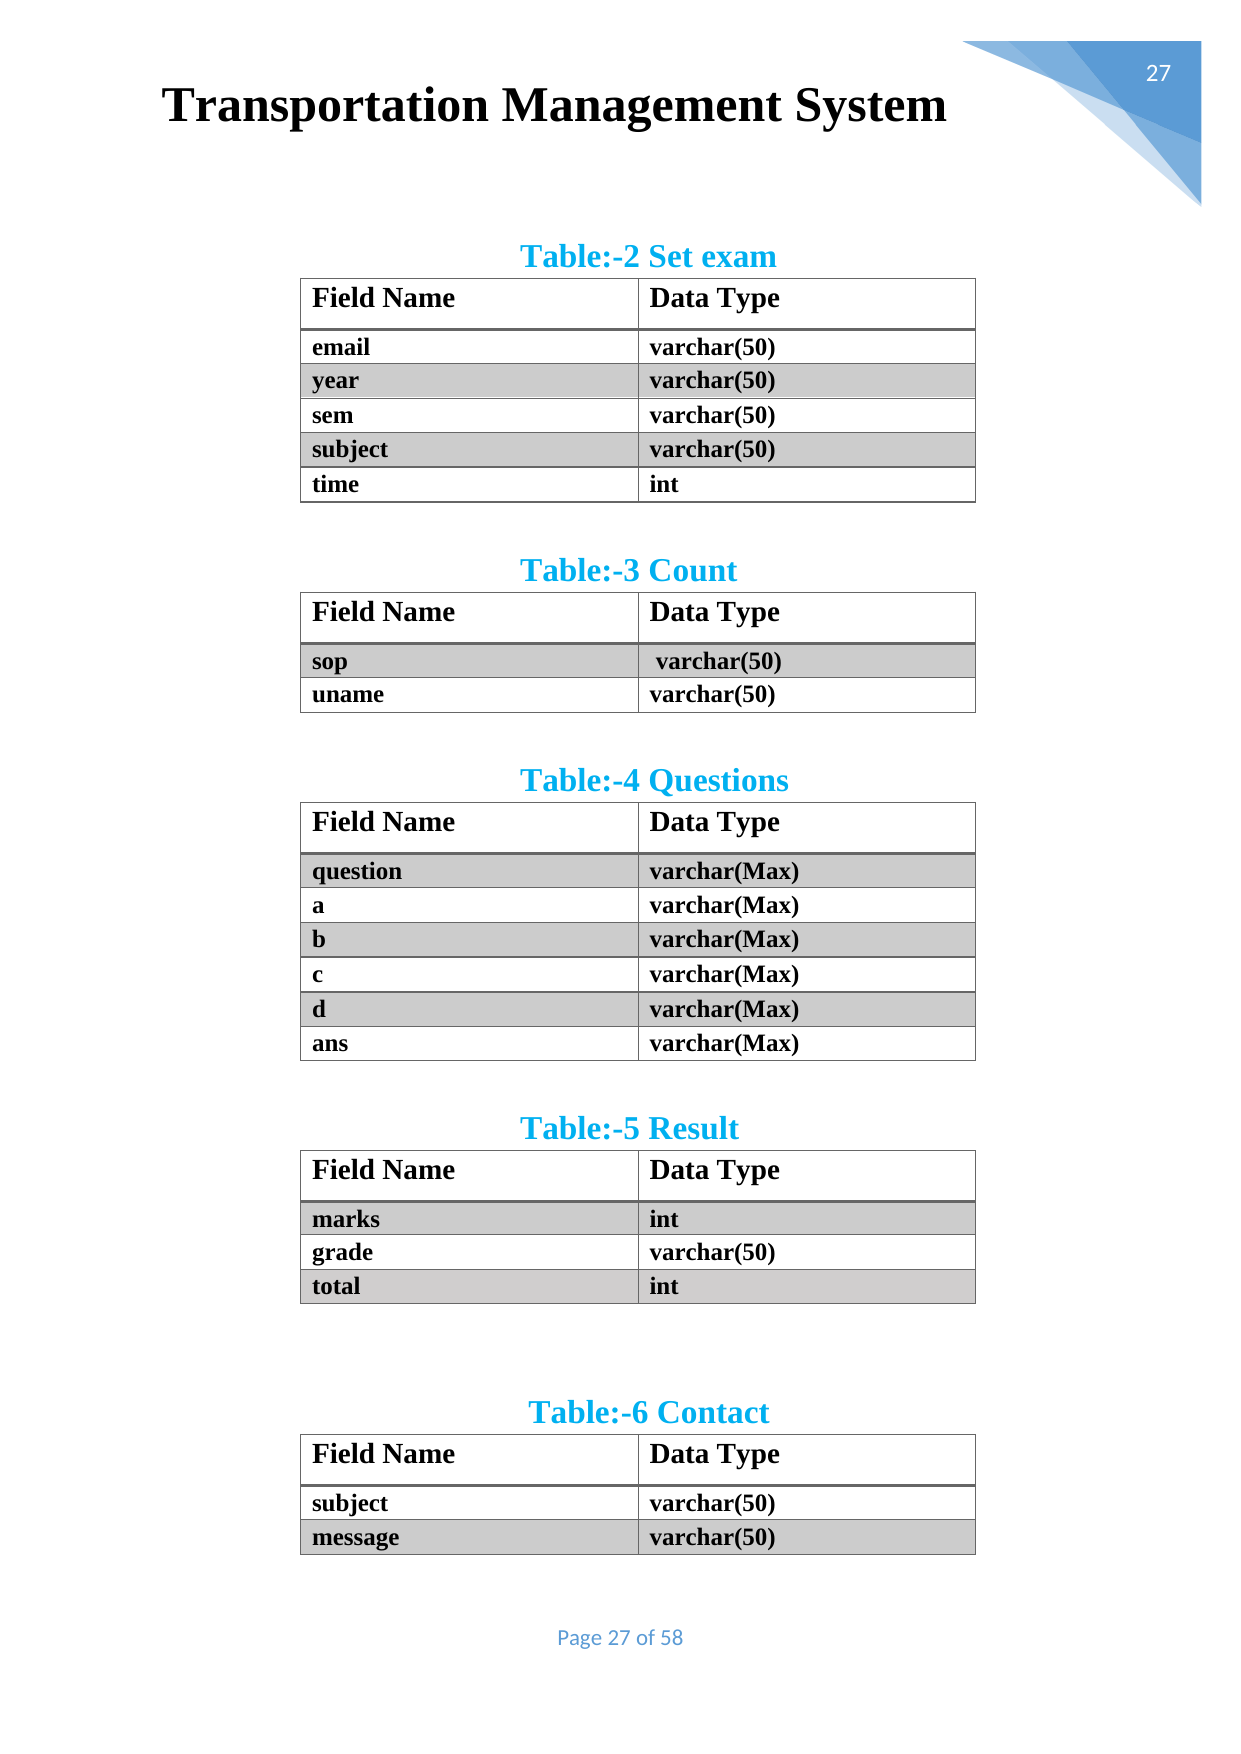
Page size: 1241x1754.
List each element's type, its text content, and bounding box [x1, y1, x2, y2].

table_cell marks [301, 1203, 638, 1234]
table_cell ans [301, 1027, 638, 1060]
subtitle Table:-2 Set exam [370, 236, 1090, 274]
table_cell email [301, 331, 638, 363]
table_header Field Name [301, 279, 638, 328]
table_cell grade [301, 1235, 638, 1269]
table_cell question [301, 855, 638, 887]
table_cell sop [301, 645, 638, 677]
table_cell a [301, 888, 638, 922]
table_cell time [301, 468, 638, 501]
table_cell varchar(Max) [639, 1027, 975, 1060]
table_cell varchar(Max) [639, 888, 975, 922]
table_header Field Name [301, 1151, 638, 1200]
subtitle Table:-4 Questions [370, 761, 1090, 799]
table_cell varchar(50) [639, 1487, 975, 1519]
table_cell subject [301, 433, 638, 466]
picture [962, 41, 1202, 207]
table_cell total [301, 1270, 638, 1303]
table_header Field Name [301, 593, 638, 642]
table_header Data Type [639, 1151, 975, 1200]
table_cell varchar(Max) [639, 923, 975, 956]
table_cell b [301, 923, 638, 956]
table_cell year [301, 364, 638, 397]
table_cell c [301, 958, 638, 991]
table_header Data Type [639, 803, 975, 852]
table_cell varchar(50) [639, 645, 975, 677]
table_cell int [639, 468, 975, 501]
table_header Field Name [301, 1435, 638, 1484]
table_cell varchar(Max) [639, 993, 975, 1026]
table_cell varchar(Max) [639, 855, 975, 887]
table_header Field Name [301, 803, 638, 852]
table_cell varchar(50) [639, 433, 975, 466]
table_cell varchar(50) [639, 1235, 975, 1269]
subtitle Table:-3 Count [370, 550, 1090, 588]
table_cell varchar(50) [639, 1520, 975, 1554]
table_cell sem [301, 399, 638, 432]
table_cell varchar(50) [639, 399, 975, 432]
table_header Data Type [639, 593, 975, 642]
table_header Data Type [639, 1435, 975, 1484]
subtitle Table:-5 Result [370, 1109, 1090, 1147]
table_cell varchar(50) [639, 678, 975, 712]
table_cell int [639, 1203, 975, 1234]
table_cell varchar(50) [639, 331, 975, 363]
subtitle Table:-6 Contact [370, 1393, 1090, 1431]
table_cell int [639, 1270, 975, 1303]
table_cell uname [301, 678, 638, 712]
table_cell d [301, 993, 638, 1026]
table_cell subject [301, 1487, 638, 1519]
table_cell message [301, 1520, 638, 1554]
table_cell varchar(Max) [639, 958, 975, 991]
table_cell varchar(50) [639, 364, 975, 397]
table_header Data Type [639, 279, 975, 328]
